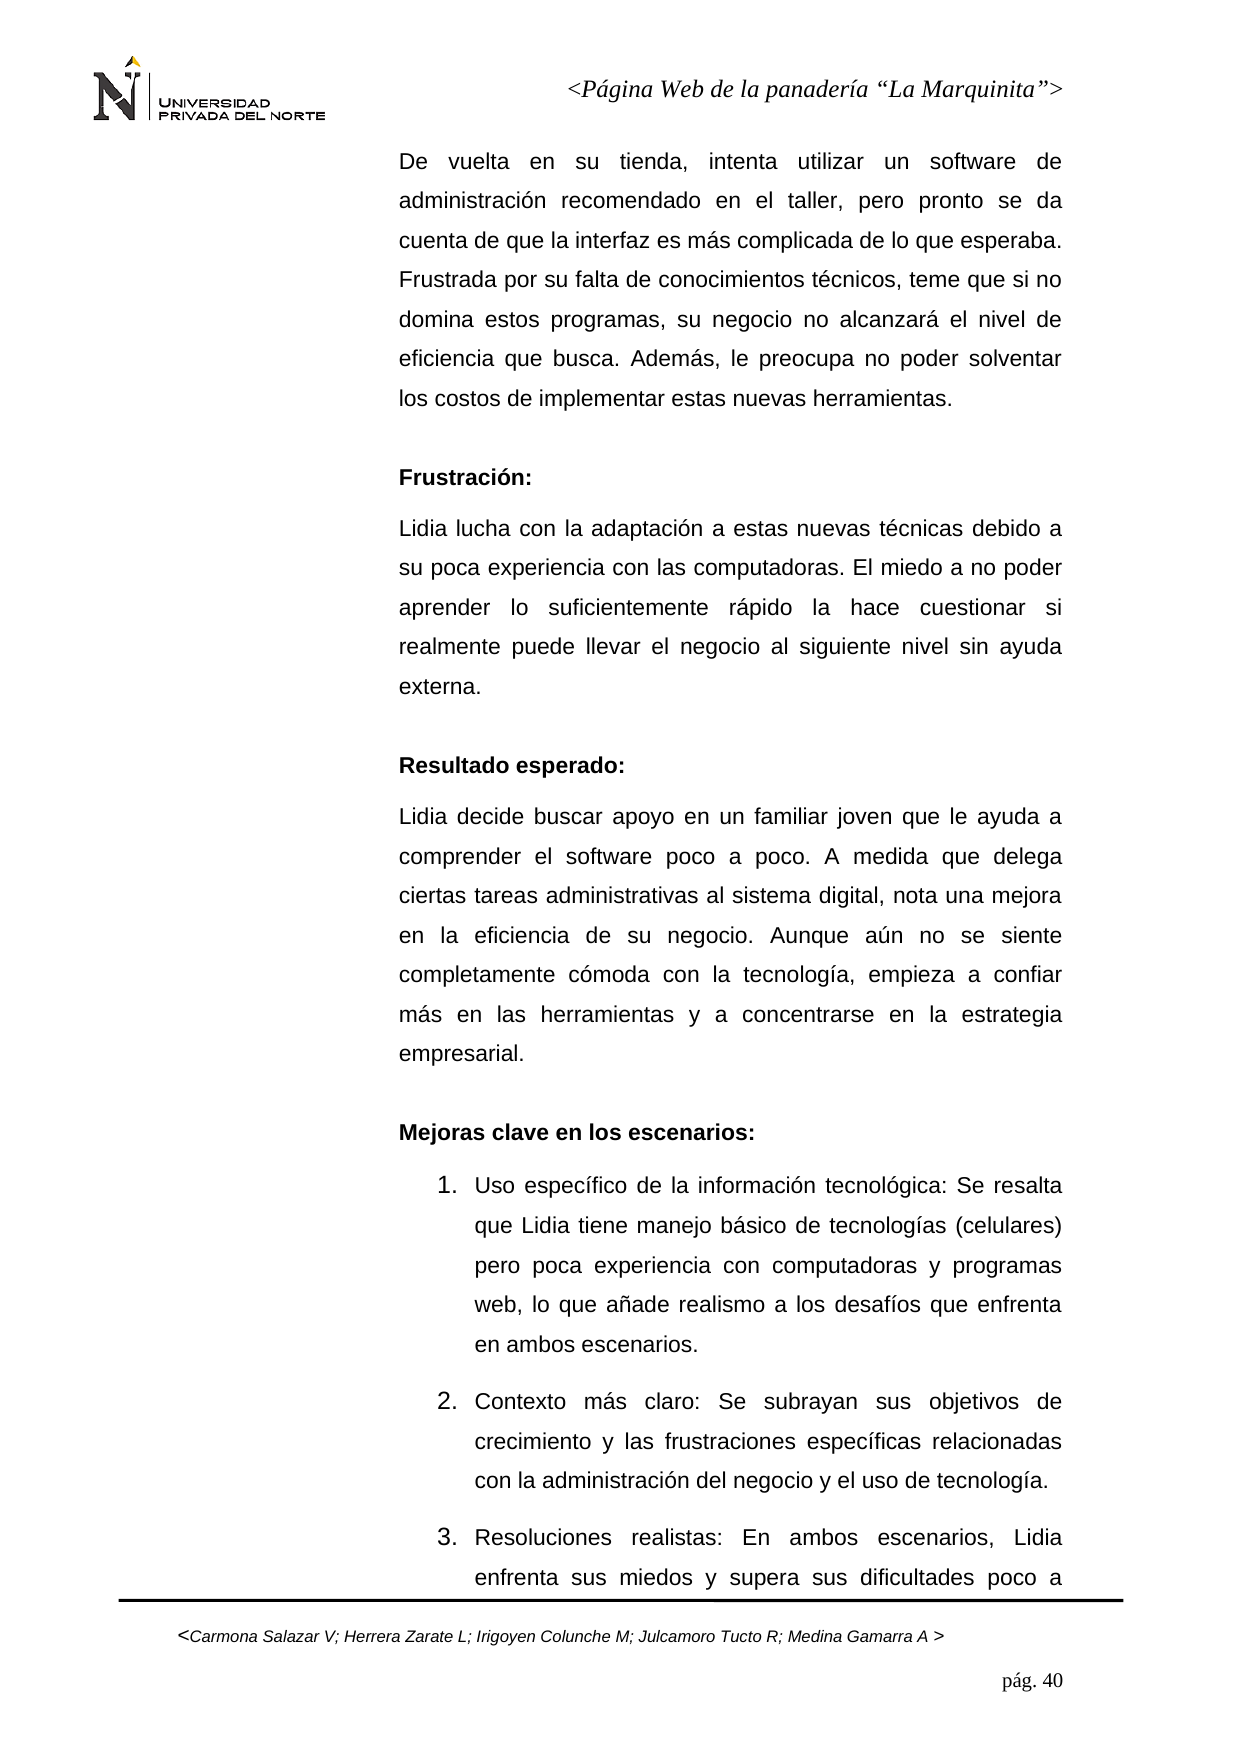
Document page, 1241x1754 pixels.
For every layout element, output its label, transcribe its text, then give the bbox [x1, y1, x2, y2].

text Resultado esperado: [384, 752, 1063, 778]
picture [90, 56, 329, 124]
text Lidia decide buscar apoyo en un familiar joven que le ayuda a comprender el software poco a poco. A medida que delega ciertas tareas administrativas al sistema digital, nota una mejora en la eficiencia de su negocio. Aunque aún no se siente completamente cómoda con la tecnología, empieza a confiar más en las herramientas y a concentrarse en la estrategia empresarial. [399, 803, 1062, 1066]
text De vuelta en su tienda, intenta utilizar un software de administración recomendado en el taller, pero pronto se da cuenta de que la interfaz es más complicada de lo que esperaba. Frustrada por su falta de conocimientos técnicos, teme que si no domina estos programas, su negocio no alcanzará el nivel de eficiencia que busca. Además, le preocupa no poder solventar los costos de implementar estas nuevas herramientas. [399, 148, 1062, 411]
list Uso específico de la información tecnológica: Se resalta que Lidia tiene manejo básico de tecnologías (celulares) pero poca experiencia con computadoras y programas web, lo que añade realismo a los desafíos que enfrenta en ambos escenarios. [437, 1170, 1062, 1357]
text Frustración: [399, 463, 1063, 490]
text Lidia lucha con la adaptación a estas nuevas técnicas debido a su poca experiencia con las computadoras. El miedo a no poder aprender lo suficientemente rápido la hace cuestionar si realmente puede llevar el negocio al siguiente nivel sin ayuda externa. [399, 515, 1062, 699]
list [437, 1522, 1062, 1590]
text Mejoras clave en los escenarios: [399, 1119, 1063, 1145]
list Contexto más claro: Se subrayan sus objetivos de crecimiento y las frustraciones específicas relacionadas con la administración del negocio y el uso de tecnología. [437, 1386, 1062, 1493]
